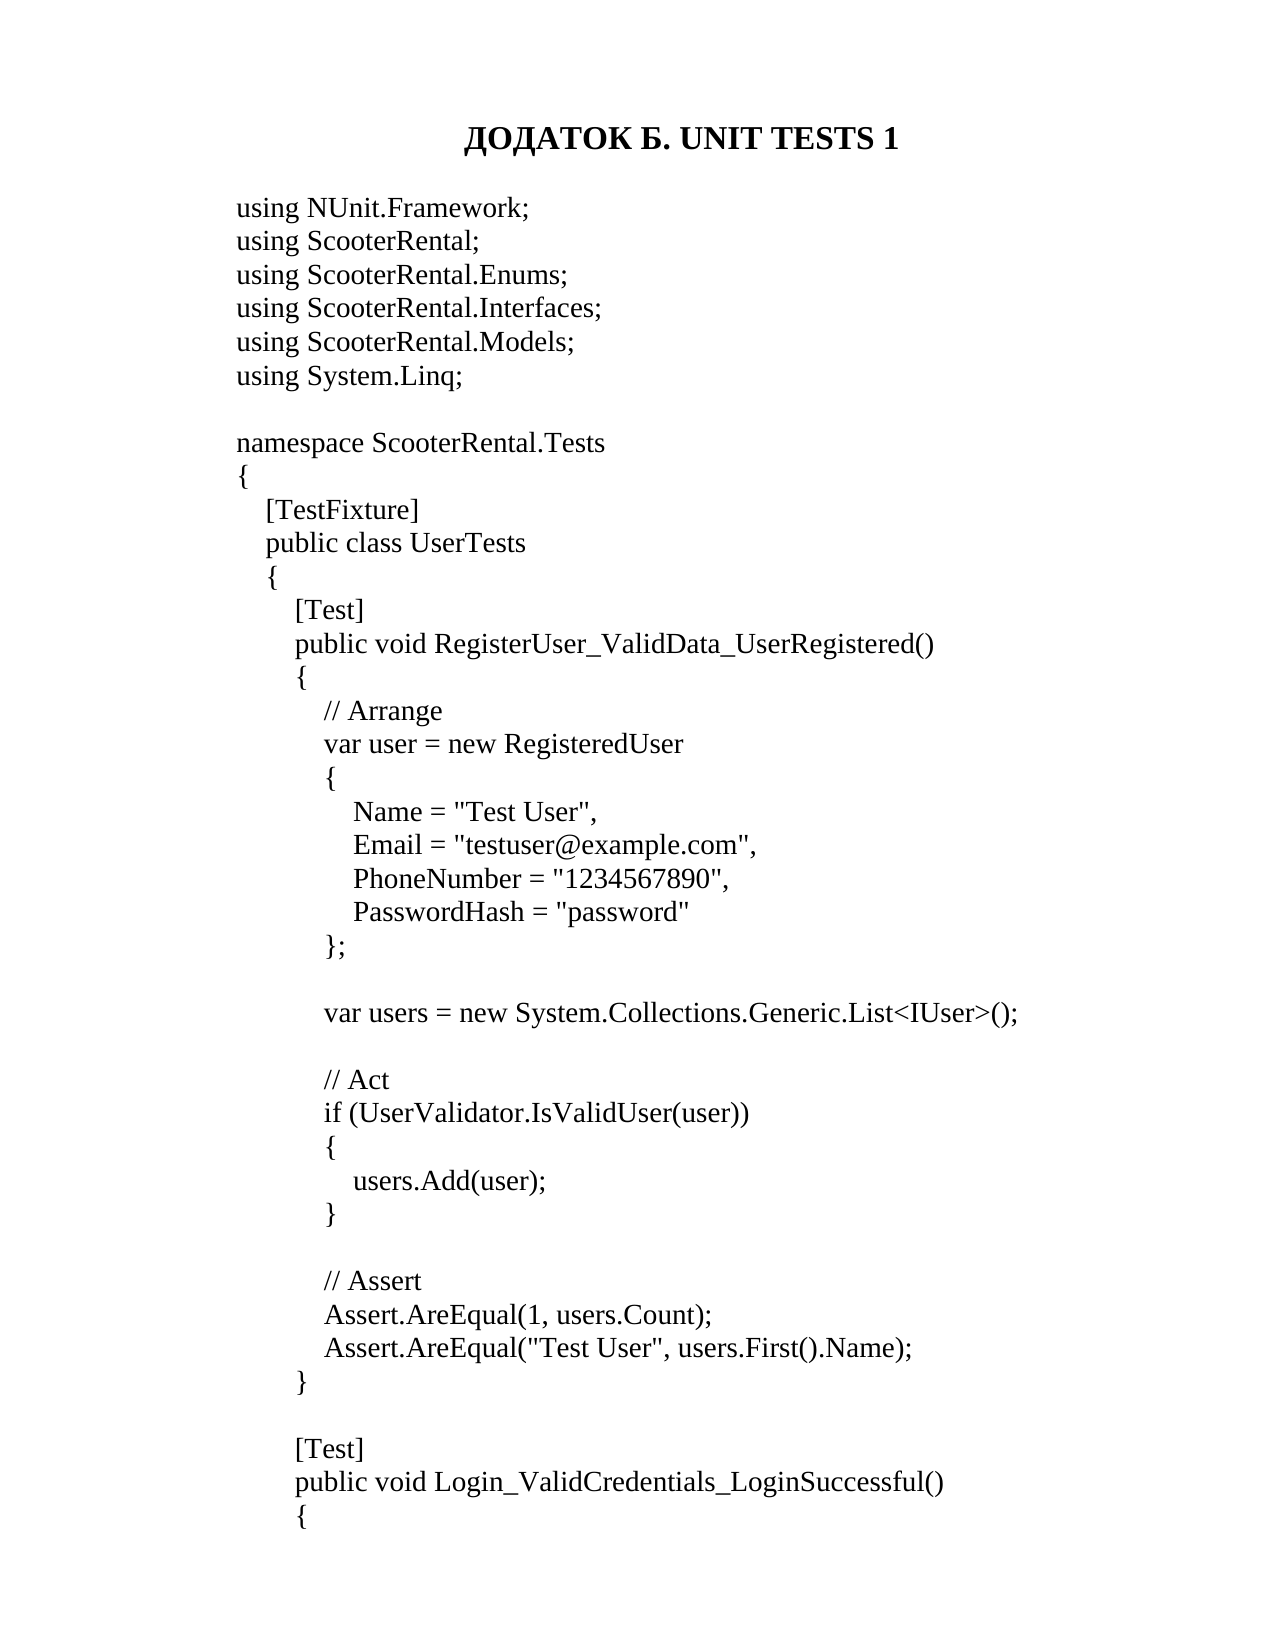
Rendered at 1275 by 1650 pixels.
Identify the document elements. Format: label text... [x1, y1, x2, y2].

text // Act [177, 1062, 1186, 1096]
text }; [177, 928, 1186, 961]
text using System.Linq; [177, 358, 1186, 391]
text if (UserValidator.IsValidUser(user)) [177, 1096, 1186, 1129]
text using NUnit.Framework; [177, 190, 1186, 223]
text var user = new RegisteredUser [177, 727, 1186, 760]
text using ScooterRental.Interfaces; [177, 291, 1186, 324]
text Email = "testuser@example.com", [177, 827, 1186, 861]
text { [177, 760, 1186, 794]
text ДОДАТОК Б. Unit tests 1 [177, 118, 1186, 156]
text using ScooterRental.Models; [177, 324, 1186, 358]
text users.Add(user); [177, 1163, 1186, 1196]
text Name = "Test User", [177, 794, 1186, 827]
text } [177, 1364, 1186, 1397]
text { [177, 659, 1186, 693]
text var users = new System.Collections.Generic.List<IUser>(); [177, 995, 1186, 1028]
text [Test] [177, 592, 1186, 626]
text { [177, 559, 1186, 592]
text // Assert [177, 1263, 1186, 1297]
text Assert.AreEqual("Test User", users.First().Name); [177, 1330, 1186, 1364]
text PhoneNumber = "1234567890", [177, 861, 1186, 894]
text { [177, 458, 1186, 492]
text namespace ScooterRental.Tests [177, 425, 1186, 458]
text public void Login_ValidCredentials_LoginSuccessful() [177, 1464, 1186, 1498]
text [TestFixture] [177, 492, 1186, 525]
text public class UserTests [177, 525, 1186, 559]
text { [177, 1129, 1186, 1163]
text { [177, 1498, 1186, 1532]
text } [177, 1196, 1186, 1230]
text using ScooterRental; [177, 223, 1186, 257]
text PasswordHash = "password" [177, 894, 1186, 928]
text using ScooterRental.Enums; [177, 257, 1186, 291]
text Assert.AreEqual(1, users.Count); [177, 1297, 1186, 1330]
text // Arrange [177, 693, 1186, 727]
text [Test] [177, 1431, 1186, 1464]
text public void RegisterUser_ValidData_UserRegistered() [177, 626, 1186, 659]
